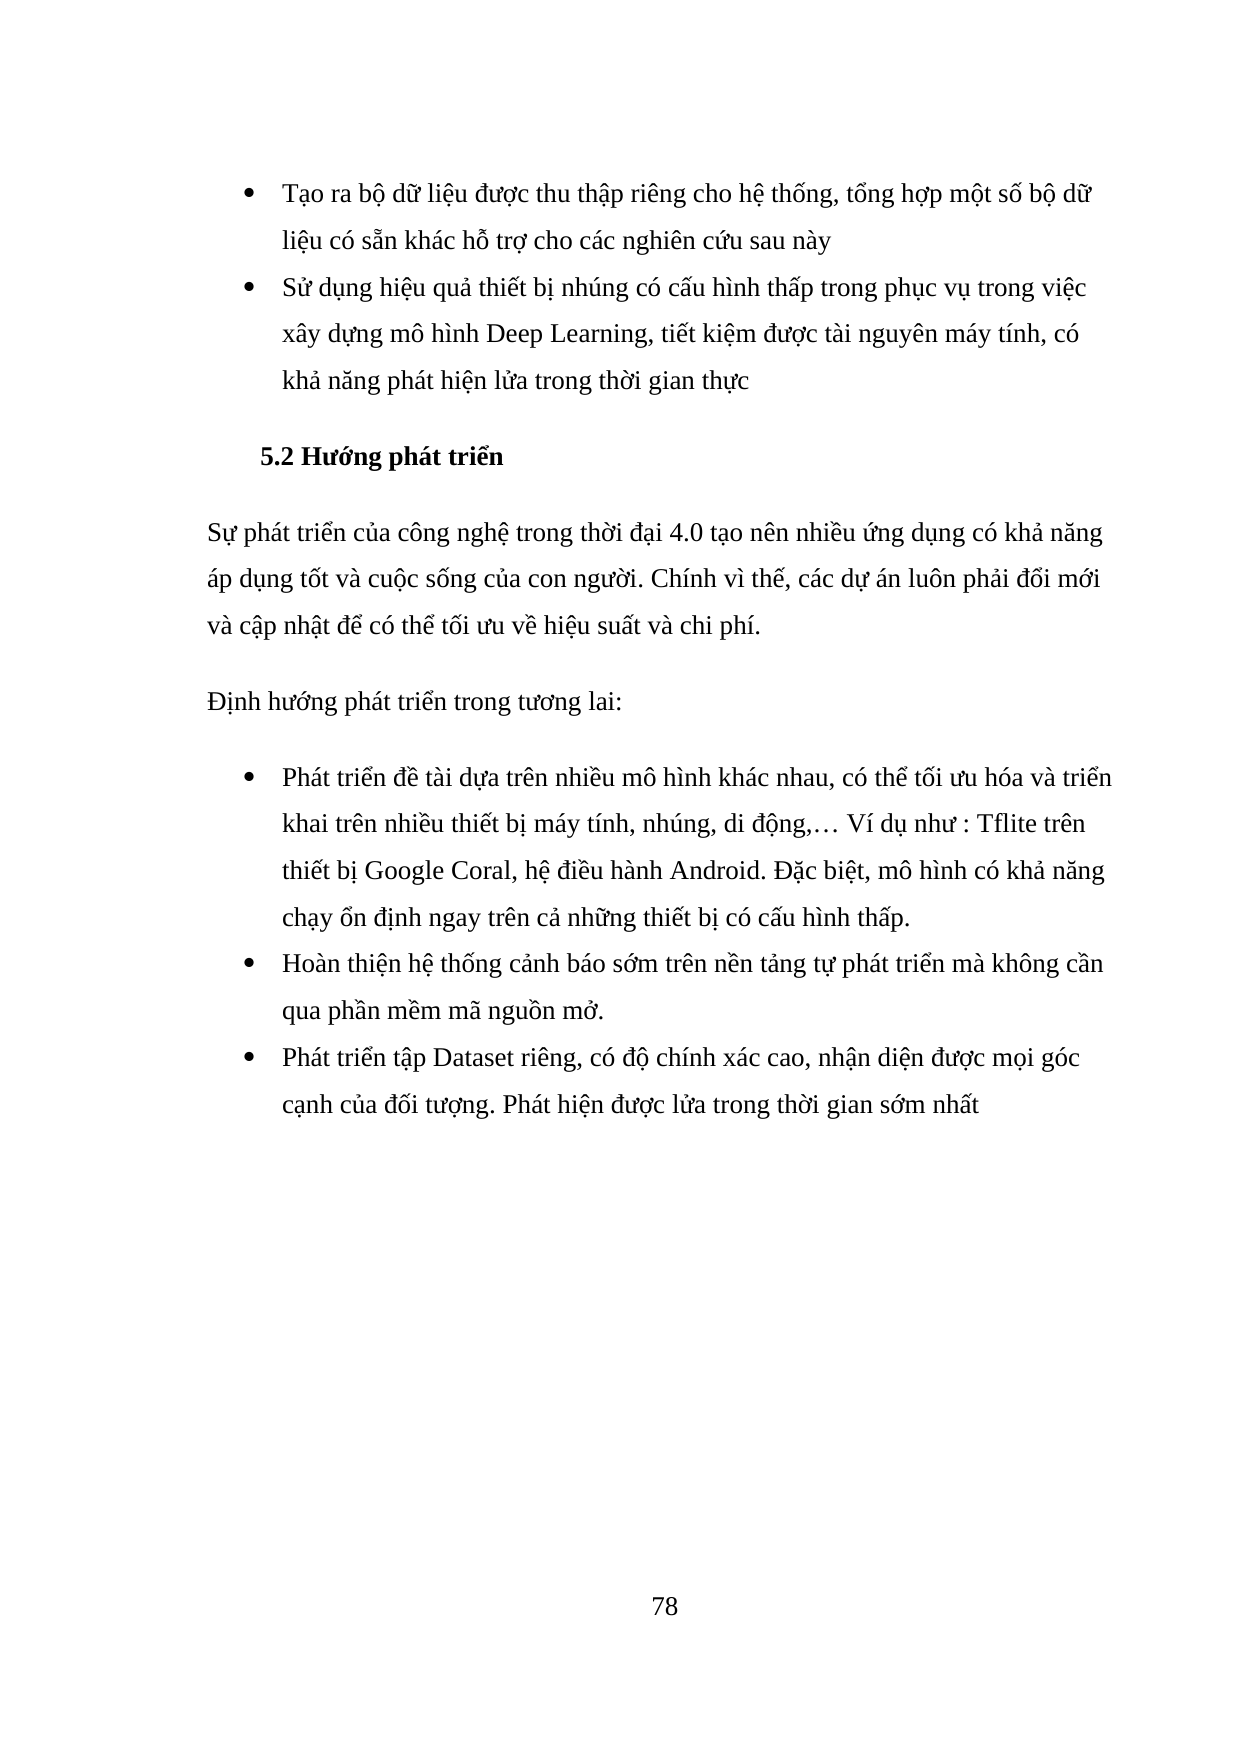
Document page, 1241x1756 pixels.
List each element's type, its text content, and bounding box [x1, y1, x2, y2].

list Sử dụng hiệu quả thiết bị nhúng có cấu hình thấp trong phục vụ trong việc xây dựng mô hình Deep Learning, tiết kiệm được tài nguyên máy tính, có khả năng phát hiện lửa trong thời gian thực [244, 271, 1122, 395]
list Phát triển đề tài dựa trên nhiều mô hình khác nhau, có thể tối ưu hóa và triển khai trên nhiều thiết bị máy tính, nhúng, di động,… Ví dụ như : Tflite trên thiết bị Google Coral, hệ điều hành Android. Đặc biệt, mô hình có khả năng chạy ổn định ngay trên cả những thiết bị có cấu hình thấp. [244, 761, 1122, 932]
text Định hướng phát triển trong tương lai: [207, 685, 1122, 716]
list Hoàn thiện hệ thống cảnh báo sớm trên nền tảng tự phát triển mà không cần qua phần mềm mã nguồn mở. [244, 947, 1122, 1025]
list Phát triển tập Dataset riêng, có độ chính xác cao, nhận diện được mọi góc cạnh của đối tượng. Phát hiện được lửa trong thời gian sớm nhất [244, 1041, 1122, 1119]
subtitle 5.2 Hướng phát triển [260, 440, 1122, 471]
text Sự phát triển của công nghệ trong thời đại 4.0 tạo nên nhiều ứng dụng có khả năng áp dụng tốt và cuộc sống của con người. Chính vì thế, các dự án luôn phải đổi mới và cập nhật để có thể tối ưu về hiệu suất và chi phí. [207, 516, 1122, 640]
list Tạo ra bộ dữ liệu được thu thập riêng cho hệ thống, tổng hợp một số bộ dữ liệu có sẵn khác hỗ trợ cho các nghiên cứu sau này [244, 177, 1122, 255]
